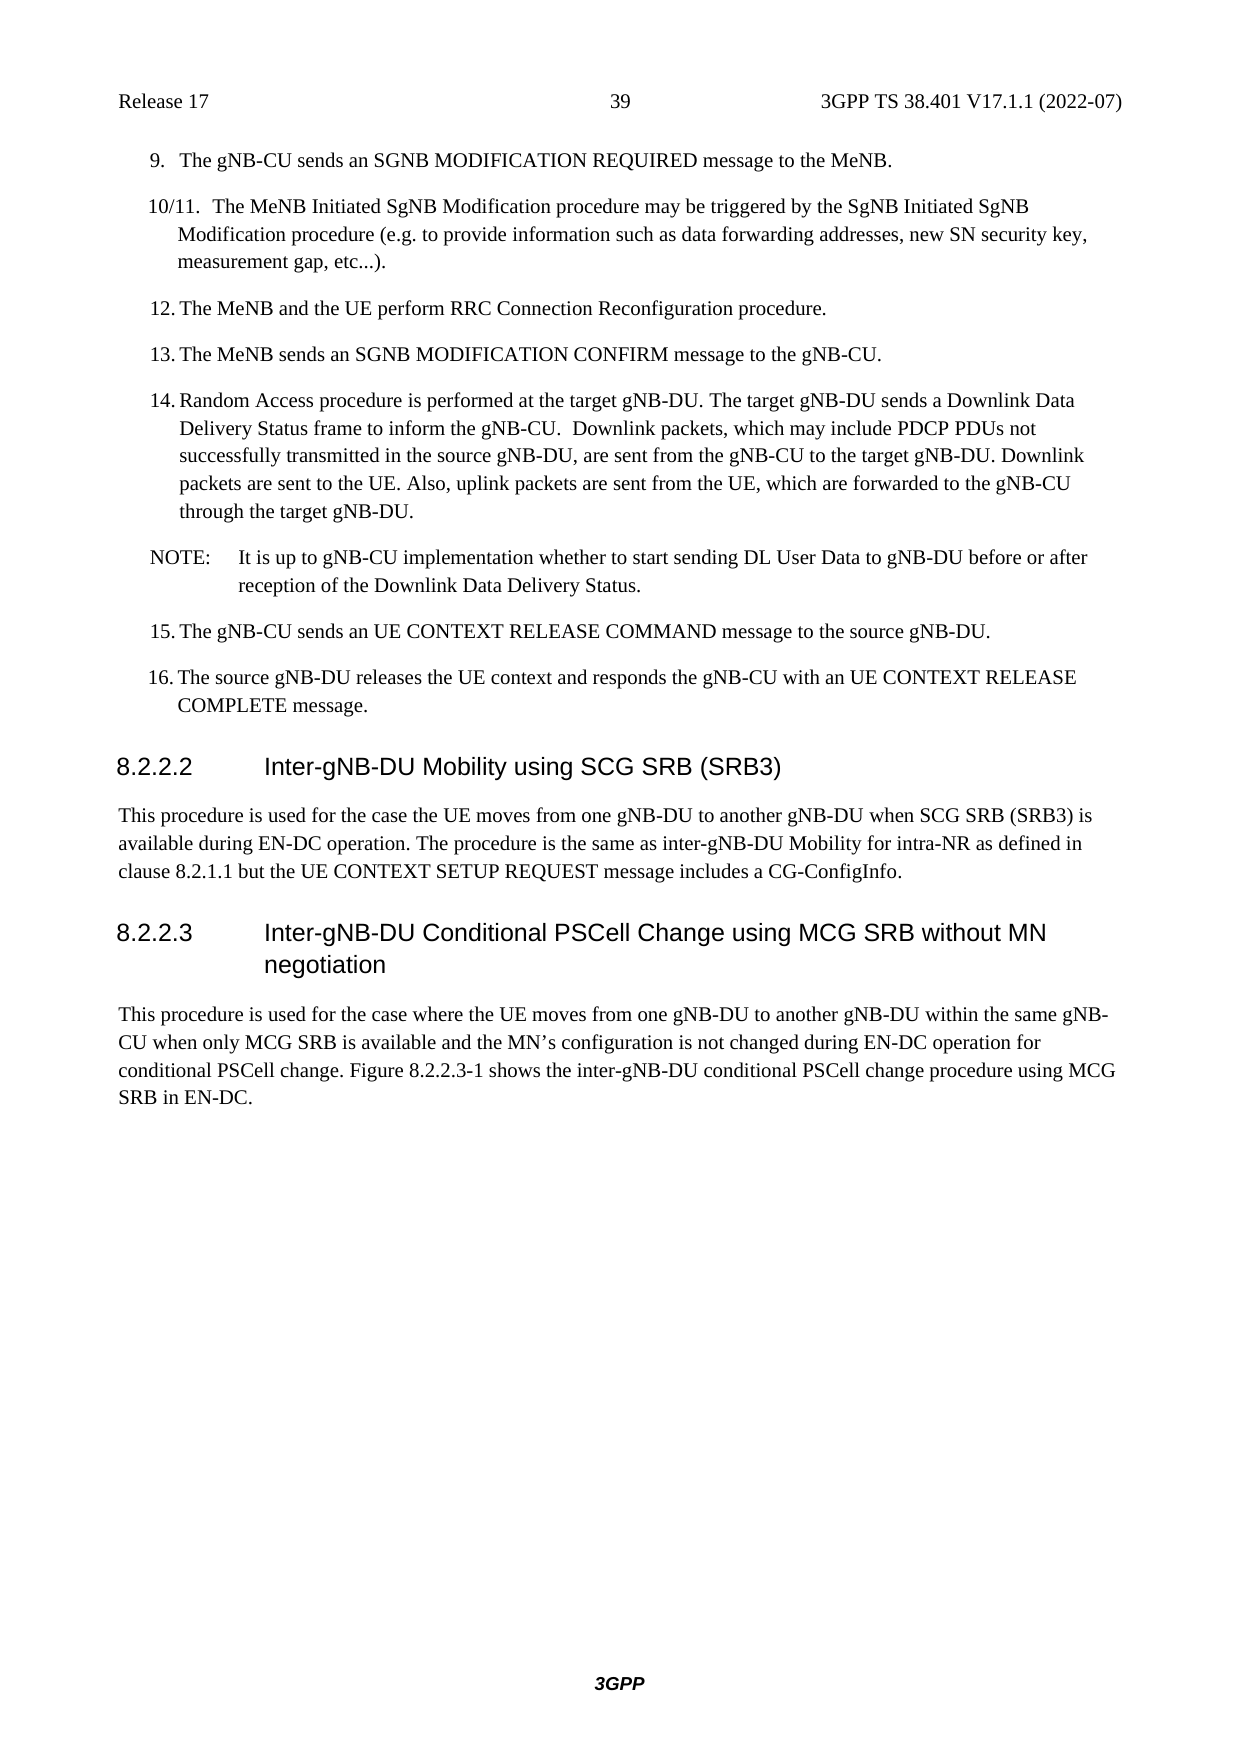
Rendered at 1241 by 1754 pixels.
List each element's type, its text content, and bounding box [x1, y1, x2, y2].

subtitle 8.2.2.2 Inter-gNB-DU Mobility using SCG SRB (SRB3) [116, 752, 1122, 780]
text 9. The gNB-CU sends an SGNB MODIFICATION REQUIRED message to the MeNB. [149, 147, 1122, 172]
text 10/11. The MeNB Initiated SgNB Modification procedure may be triggered by the SgNB Initiated SgNB Modification procedure (e.g. to provide information such as data forwarding addresses, new SN security key, measurement gap, etc...). [148, 194, 1122, 273]
text This procedure is used for the case where the UE moves from one gNB-DU to another gNB-DU within the same gNB-CU when only MCG SRB is available and the MN’s configuration is not changed during EN-DC operation for conditional PSCell change. Figure 8.2.2.3-1 shows the inter-gNB-DU conditional PSCell change procedure using MCG SRB in EN-DC. [118, 1002, 1122, 1109]
text 16. The source gNB-DU releases the UE context and responds the gNB-CU with an UE CONTEXT RELEASE COMPLETE message. [148, 665, 1122, 717]
text 15. The gNB-CU sends an UE CONTEXT RELEASE COMMAND message to the source gNB-DU. [149, 619, 1122, 643]
text 13. The MeNB sends an SGNB MODIFICATION CONFIRM message to the gNB-CU. [149, 342, 1122, 366]
text This procedure is used for the case the UE moves from one gNB-DU to another gNB-DU when SCG SRB (SRB3) is available during EN-DC operation. The procedure is the same as inter-gNB-DU Mobility for intra-NR as defined in clause 8.2.1.1 but the UE CONTEXT SETUP REQUEST message includes a CG-ConfigInfo. [118, 803, 1122, 883]
text NOTE: It is up to gNB-CU implementation whether to start sending DL User Data to gNB-DU before or after reception of the Downlink Data Delivery Status. [149, 545, 1122, 597]
text 14. Random Access procedure is performed at the target gNB-DU. The target gNB-DU sends a Downlink Data Delivery Status frame to inform the gNB-CU. Downlink packets, which may include PDCP PDUs not successfully transmitted in the source gNB-DU, are sent from the gNB-CU to the target gNB-DU. Downlink packets are sent to the UE. Also, uplink packets are sent from the UE, which are forwarded to the gNB-CU through the target gNB-DU. [149, 388, 1122, 523]
subtitle 8.2.2.3 Inter-gNB-DU Conditional PSCell Change using MCG SRB without MN negotiation [116, 917, 1122, 979]
text 12. The MeNB and the UE perform RRC Connection Reconfiguration procedure. [149, 295, 1122, 319]
